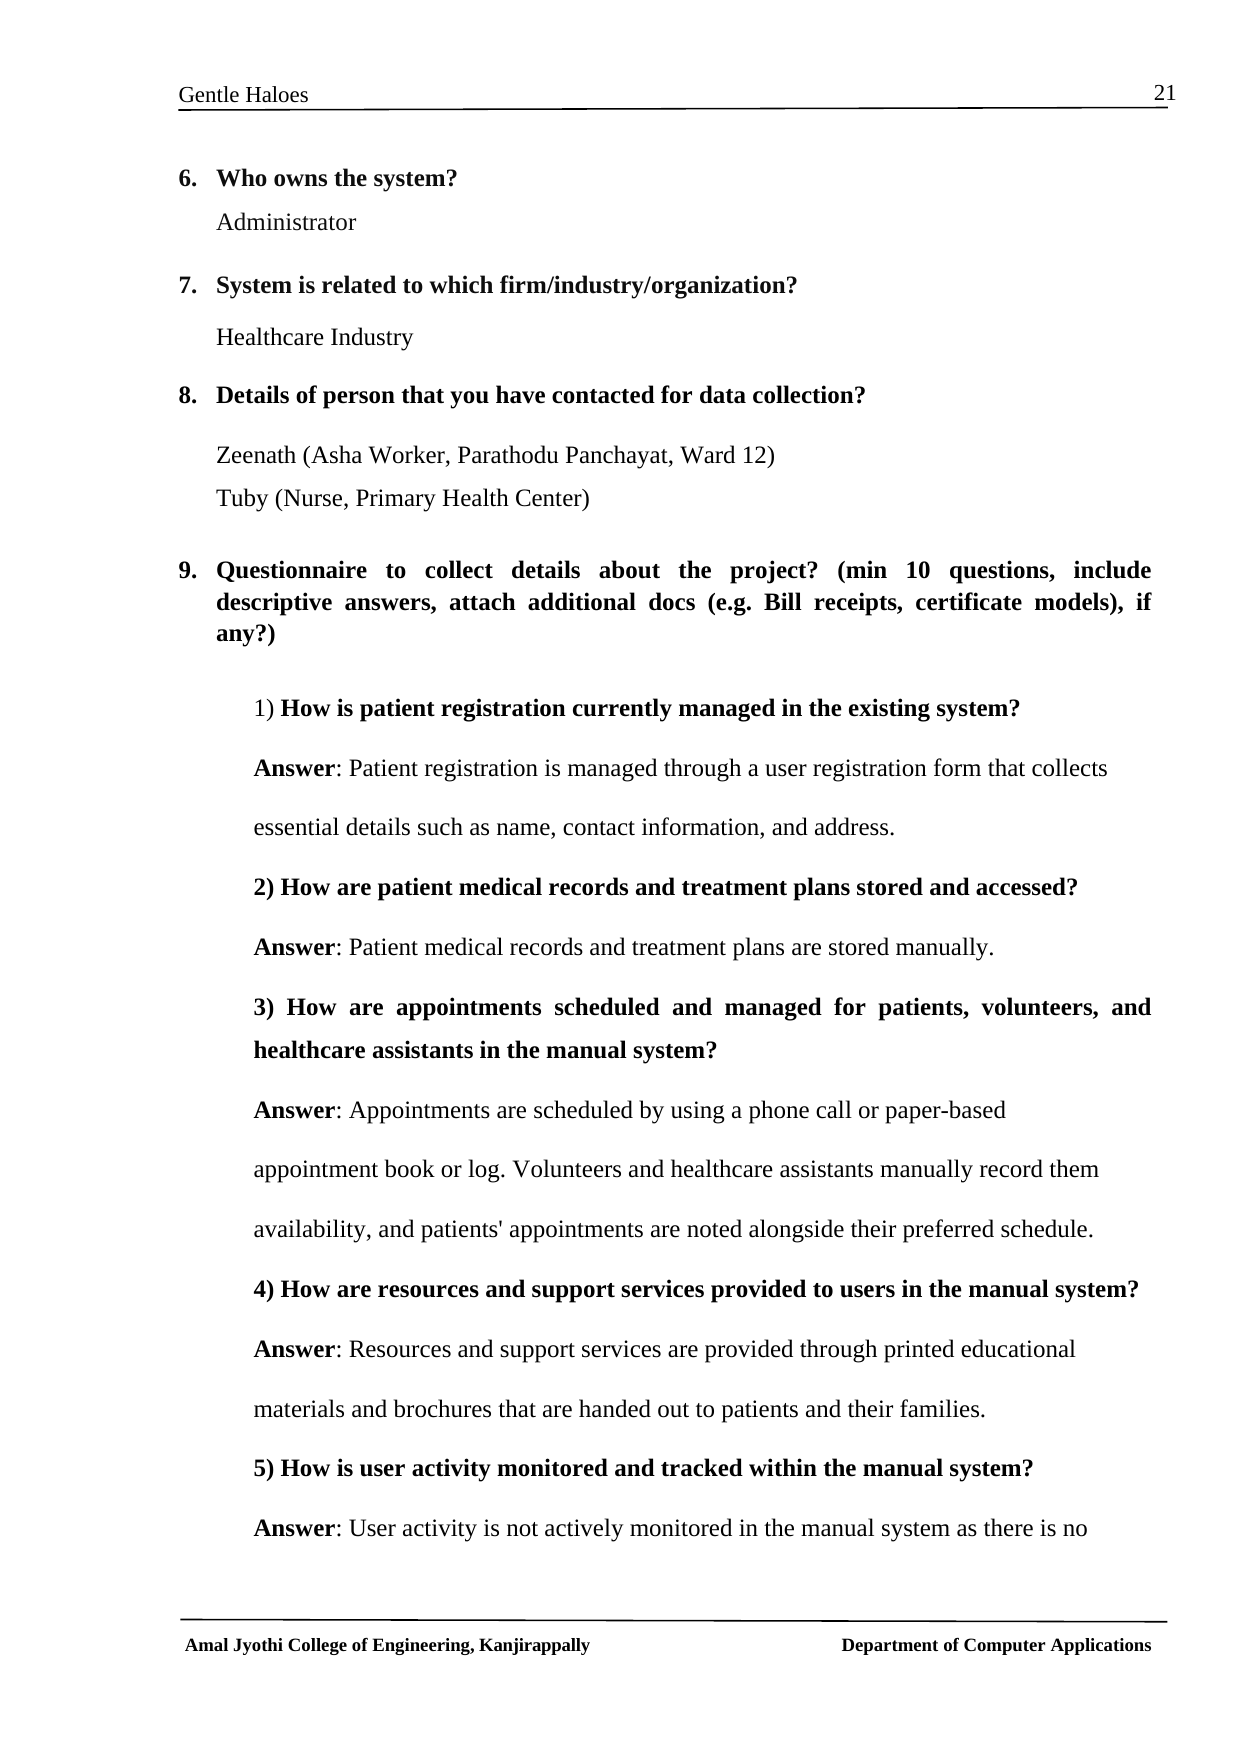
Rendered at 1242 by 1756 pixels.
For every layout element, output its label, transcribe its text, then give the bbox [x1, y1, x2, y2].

text 2) How are patient medical records and treatment plans stored and accessed? [178, 872, 1153, 901]
text availability, and patients' appointments are noted alongside their preferred schedule. [178, 1214, 1153, 1243]
text 1) How is patient registration currently managed in the existing system? [178, 693, 1153, 722]
text 4) How are resources and support services provided to users in the manual system? [178, 1274, 1153, 1303]
list Who owns the system? [178, 163, 1153, 191]
text Answer: Appointments are scheduled by using a phone call or paper-based [178, 1095, 1153, 1123]
text Administrator [178, 207, 1153, 236]
text Healthcare Industry [178, 322, 1153, 351]
list Details of person that you have contacted for data collection? [178, 380, 1153, 408]
text appointment book or log. Volunteers and healthcare assistants manually record them [178, 1154, 1153, 1183]
text Tuby (Nurse, Primary Health Center) [216, 483, 1153, 512]
text Answer: Patient medical records and treatment plans are stored manually. [178, 932, 1153, 961]
text Answer: Patient registration is managed through a user registration form that collects [178, 753, 1153, 781]
text 5) How is user activity monitored and tracked within the manual system? [178, 1453, 1153, 1482]
text essential details such as name, contact information, and address. [178, 812, 1153, 841]
list Questionnaire to collect details about the project? (min 10 questions, include descriptive answers, attach additional docs (e.g. Bill receipts, certificate models), if any?) [178, 555, 1153, 647]
text Answer: User activity is not actively monitored in the manual system as there is no [178, 1513, 1153, 1542]
text 3) How are appointments scheduled and managed for patients, volunteers, and healthcare assistants in the manual system? [253, 992, 1153, 1064]
text Zeenath (Asha Worker, Parathodu Panchayat, Ward 12) [216, 440, 1153, 469]
text materials and brochures that are handed out to patients and their families. [178, 1394, 1153, 1422]
text Answer: Resources and support services are provided through printed educational [178, 1334, 1153, 1363]
list System is related to which firm/industry/organization? [178, 270, 1153, 299]
